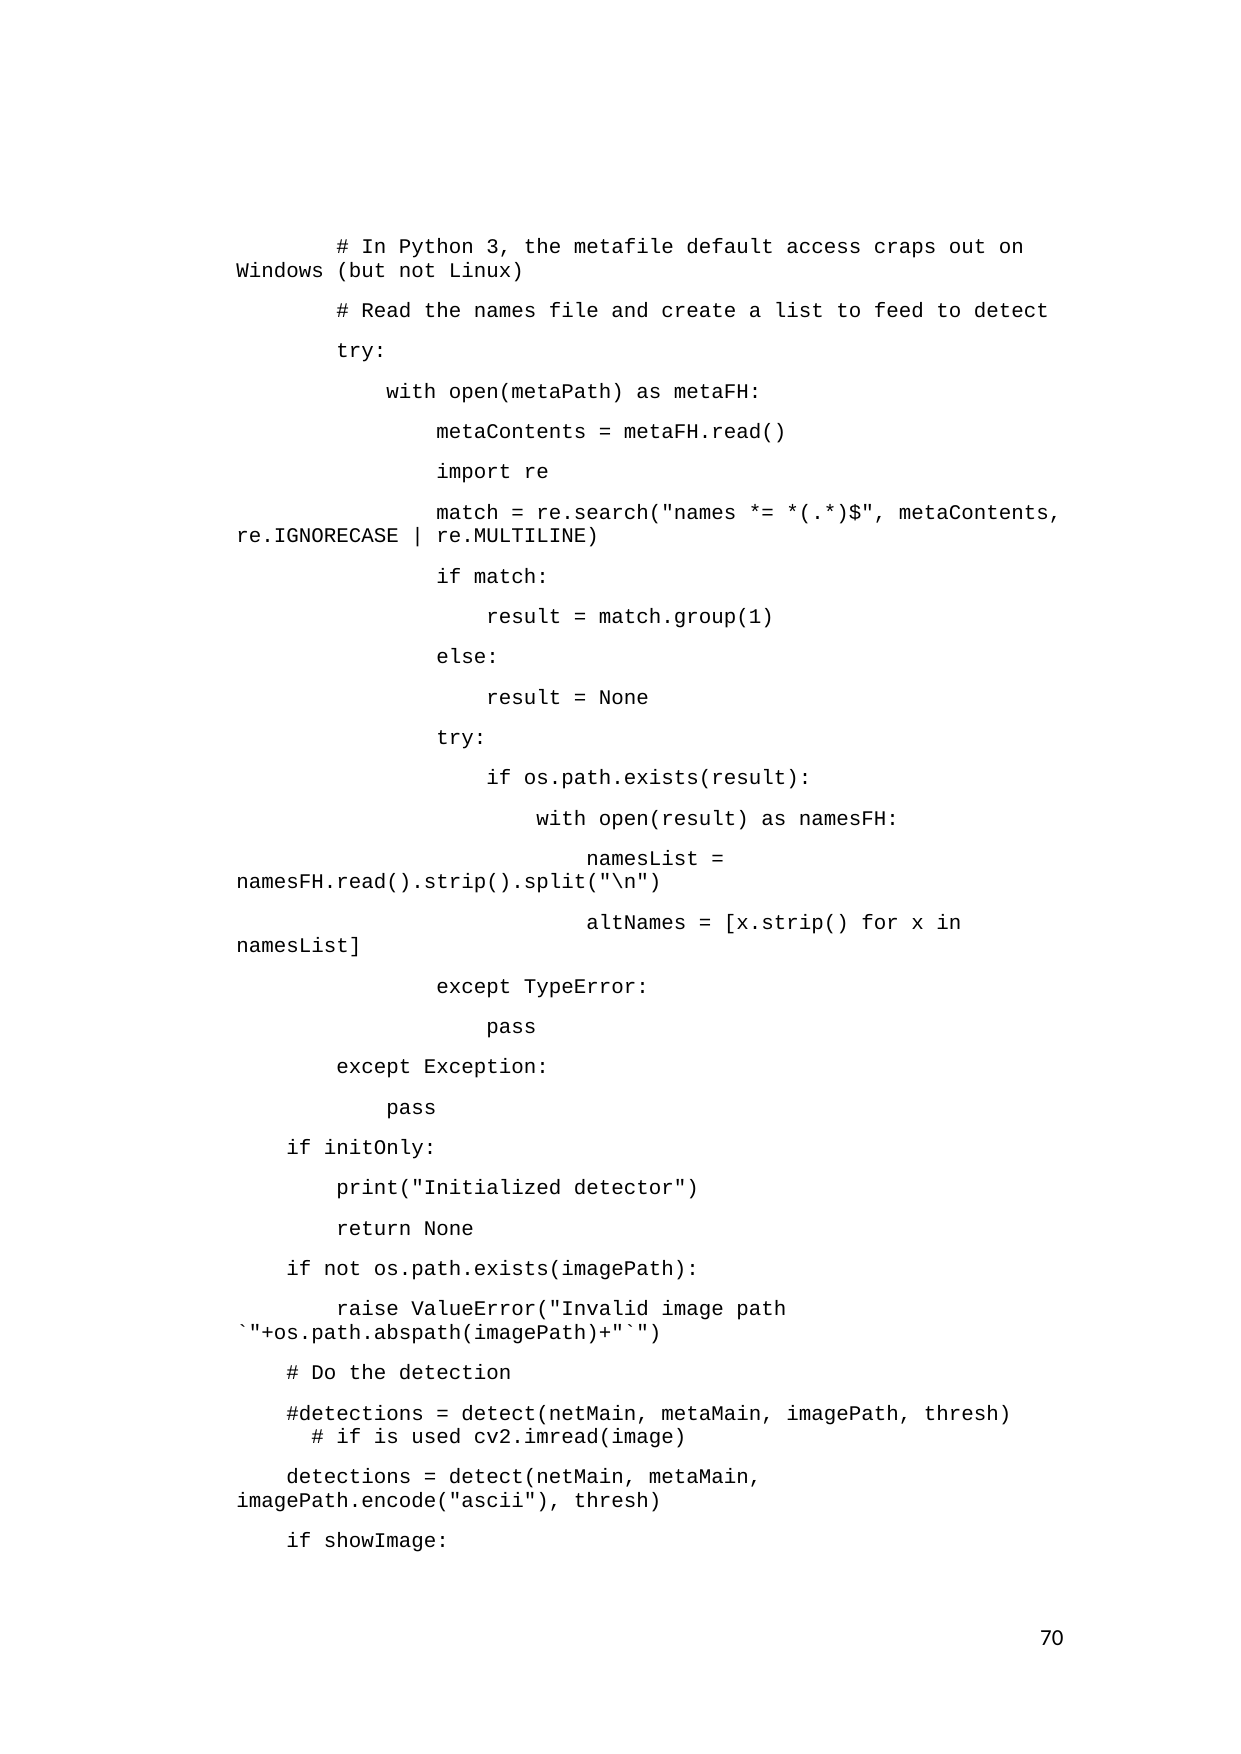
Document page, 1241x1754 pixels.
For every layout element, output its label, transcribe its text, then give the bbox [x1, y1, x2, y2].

text raise ValueError("Invalid image path `"+os.path.abspath(imagePath)+"`") [236, 1298, 1063, 1346]
text try: [236, 727, 1063, 751]
text print("Initialized detector") [236, 1177, 1063, 1201]
text except Exception: [236, 1056, 1063, 1080]
text result = match.group(1) [236, 606, 1063, 630]
text if match: [236, 566, 1063, 589]
text except TypeError: [236, 976, 1063, 999]
text else: [236, 646, 1063, 670]
text try: [236, 341, 1063, 364]
text detections = detect(netMain, metaMain, imagePath.encode("ascii"), thresh) [236, 1467, 1063, 1514]
text #detections = detect(netMain, metaMain, imagePath, thresh) # if is used cv2.imread(image) [236, 1403, 1063, 1450]
text altNames = [x.strip() for x in namesList] [236, 912, 1063, 959]
text pass [236, 1016, 1063, 1040]
text import re [236, 461, 1063, 485]
text with open(metaPath) as metaFH: [236, 381, 1063, 404]
text metaContents = metaFH.read() [236, 421, 1063, 445]
text # In Python 3, the metafile default access craps out on Windows (but not Linux) [236, 236, 1063, 283]
text result = None [236, 687, 1063, 710]
text # Do the detection [236, 1362, 1063, 1386]
text namesList = namesFH.read().strip().split("\n") [236, 848, 1063, 895]
text if not os.path.exists(imagePath): [236, 1258, 1063, 1282]
text match = re.search("names *= *(.*)$", metaContents, re.IGNORECASE | re.MULTILINE) [236, 502, 1063, 549]
text if initOnly: [236, 1137, 1063, 1161]
text if os.path.exists(result): [236, 767, 1063, 791]
text return None [236, 1218, 1063, 1241]
text with open(result) as namesFH: [236, 808, 1063, 831]
text # Read the names file and create a list to feed to detect [236, 300, 1063, 324]
text if showImage: [236, 1531, 1063, 1554]
text pass [236, 1097, 1063, 1120]
